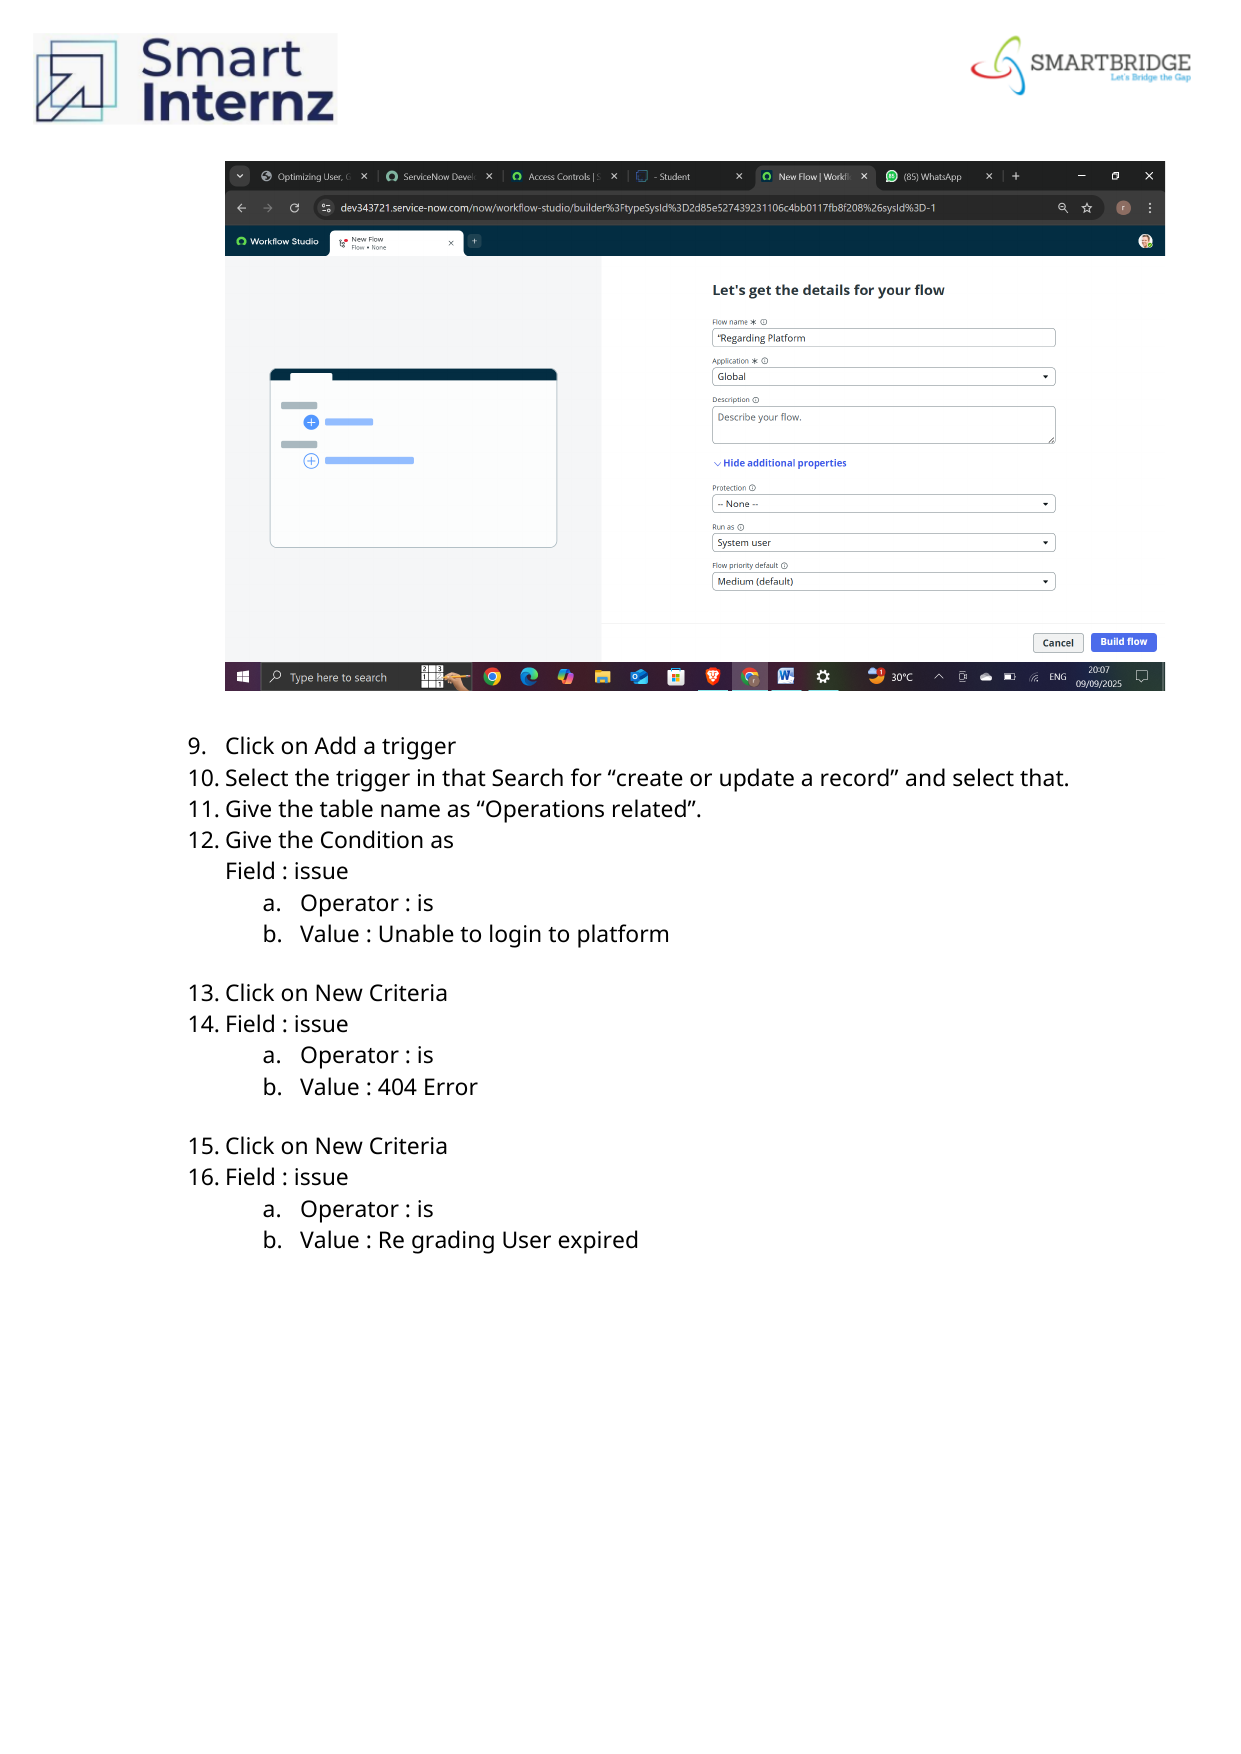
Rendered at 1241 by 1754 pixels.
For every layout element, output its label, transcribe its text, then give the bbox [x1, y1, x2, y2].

picture [237, 237, 246, 244]
list Value : Unable to login to platform [262, 918, 1090, 977]
list Value : 404 Error [262, 1071, 1090, 1130]
list Give the table name as “Operations related”. [187, 793, 1090, 824]
picture [468, 235, 481, 247]
picture [1139, 235, 1152, 247]
list Click on New Criteria [187, 977, 1090, 1008]
list Operator : is [262, 1039, 1090, 1071]
list Value : Re grading User expired [262, 1224, 1090, 1255]
list Click on Add a trigger [187, 730, 1090, 761]
picture [225, 231, 1166, 691]
picture [225, 161, 1166, 225]
list Click on New Criteria [187, 1130, 1090, 1161]
list Operator : is [262, 1192, 1090, 1224]
list Give the Condition as Field : issue [187, 824, 1090, 886]
list Select the trigger in that Search for “create or update a record” and select that. [187, 761, 1090, 793]
picture [28, 29, 350, 134]
list Field : issue [187, 1008, 1090, 1039]
picture [962, 29, 1215, 111]
list Operator : is [262, 886, 1090, 918]
list Field : issue [187, 1161, 1090, 1192]
